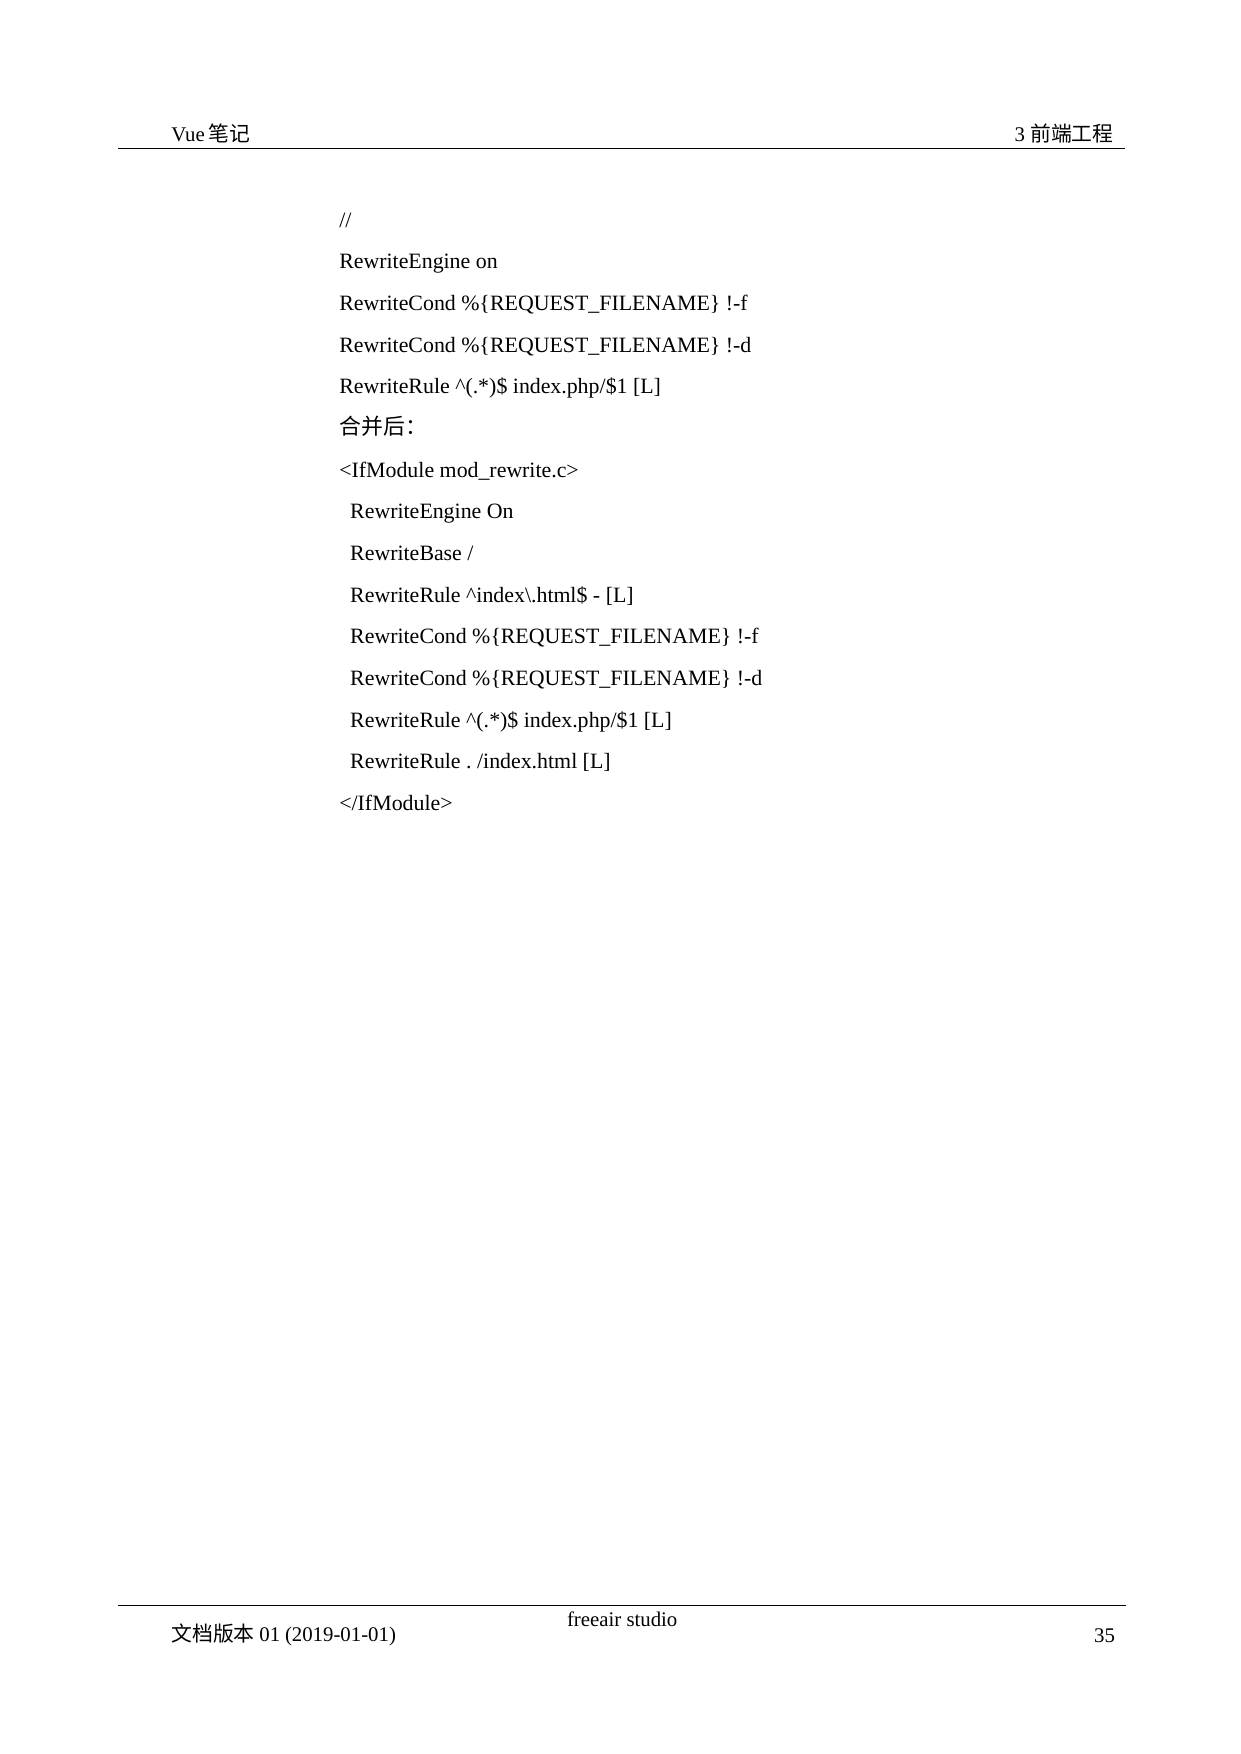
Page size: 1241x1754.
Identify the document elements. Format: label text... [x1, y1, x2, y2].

text RewriteRule ^(.*)$ index.php/$1 [L] [295, 690, 1122, 732]
text RewriteCond %{REQUEST_FILENAME} !-d [295, 315, 1122, 357]
text RewriteCond %{REQUEST_FILENAME} !-d [295, 649, 1122, 690]
text RewriteEngine On [295, 482, 1122, 524]
text RewriteCond %{REQUEST_FILENAME} !-f [295, 274, 1122, 315]
text 合并后： [295, 399, 1122, 440]
text RewriteRule ^(.*)$ index.php/$1 [L] [295, 357, 1122, 399]
text RewriteCond %{REQUEST_FILENAME} !-f [295, 607, 1122, 649]
text RewriteRule . /index.html [L] [295, 732, 1122, 774]
text RewriteRule ^index\.html$ - [L] [295, 565, 1122, 607]
text RewriteBase / [295, 524, 1122, 565]
text <IfModule mod_rewrite.c> [295, 440, 1122, 482]
text </IfModule> [295, 774, 1122, 815]
text RewriteEngine on [295, 232, 1122, 274]
text // [295, 190, 1122, 232]
